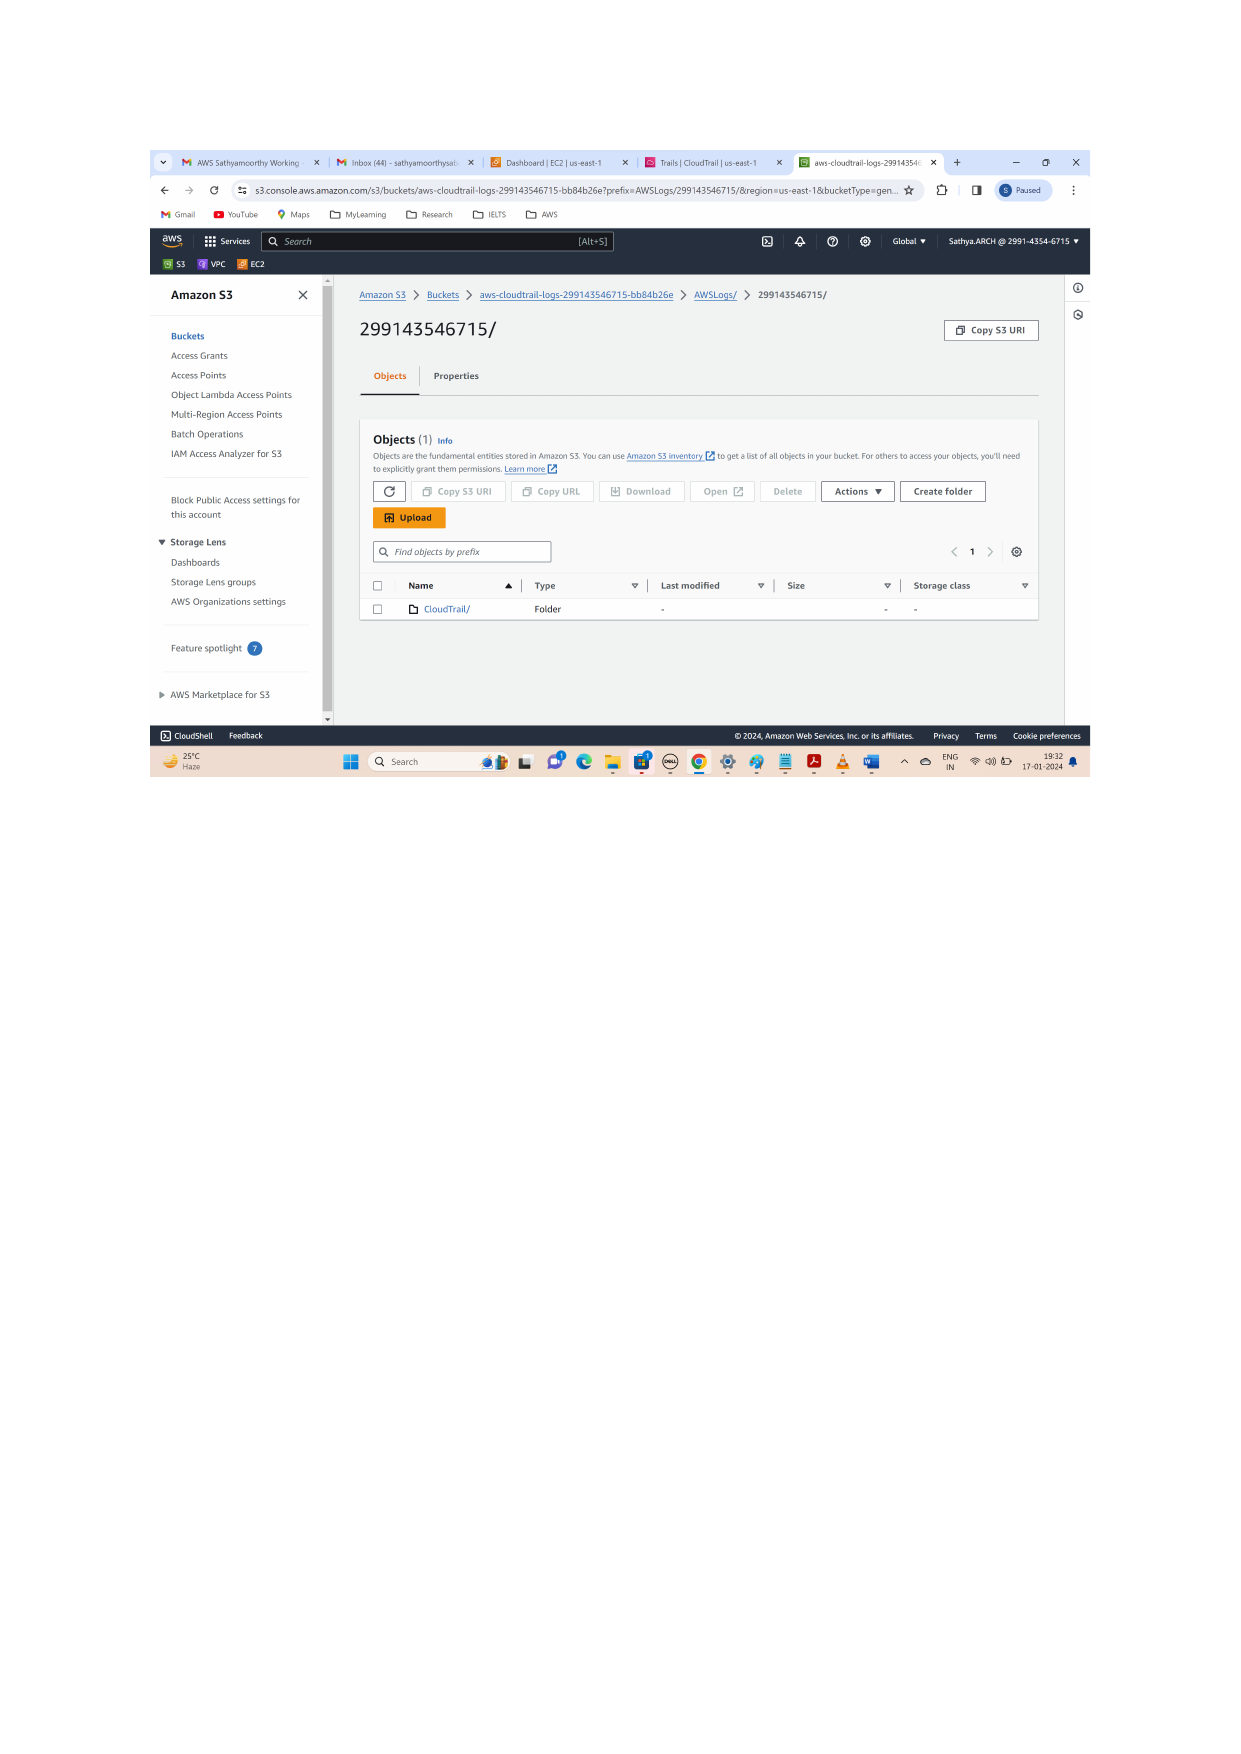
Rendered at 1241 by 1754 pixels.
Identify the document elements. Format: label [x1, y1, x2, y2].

picture [150, 150, 1091, 777]
